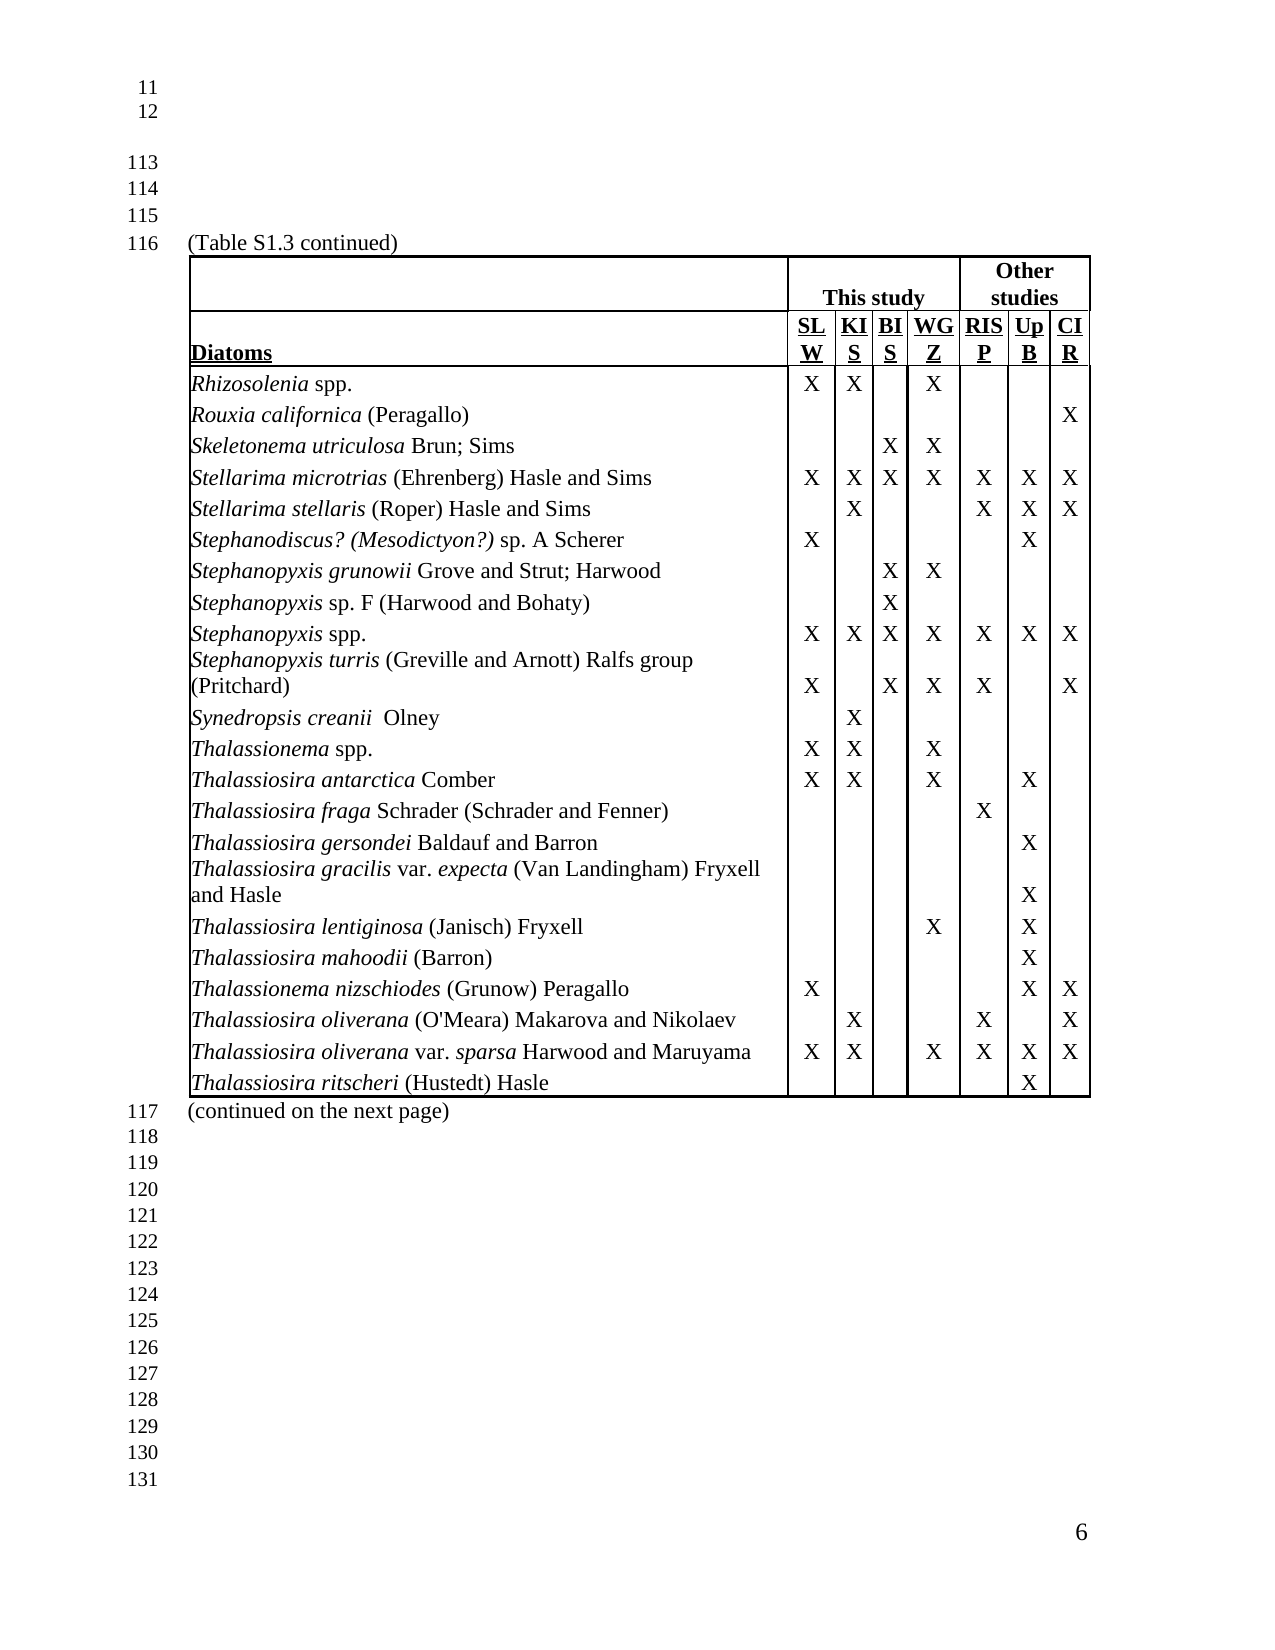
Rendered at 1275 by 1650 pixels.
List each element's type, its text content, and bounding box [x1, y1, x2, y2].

table_cell X [1051, 646, 1089, 699]
table_header [191, 258, 787, 310]
table_cell [909, 855, 959, 908]
table_cell [874, 855, 906, 908]
table_cell [874, 908, 906, 939]
table_cell Synedropsis creanii Olney [191, 699, 787, 730]
table_cell [874, 396, 906, 427]
table_cell [1009, 730, 1049, 761]
table_cell [1051, 793, 1089, 824]
table_cell X [909, 615, 959, 646]
table_cell X [789, 366, 834, 396]
table_cell Thalassiosira gracilis var. expecta (Van Landingham) Fryxell and Hasle [191, 855, 787, 908]
table_cell X [836, 730, 872, 761]
table_cell [1009, 793, 1049, 824]
table_cell [836, 824, 872, 855]
table_cell Thalassiosira mahoodii (Barron) [191, 939, 787, 970]
table_cell [1009, 366, 1049, 396]
table_cell X [961, 1002, 1007, 1033]
table_cell [836, 553, 872, 584]
table_cell X [874, 615, 906, 646]
table_cell [961, 730, 1007, 761]
table_cell Stephanopyxis grunowii Grove and Strut; Harwood [191, 553, 787, 584]
table_cell [836, 793, 872, 824]
table_cell X [836, 459, 872, 490]
table_cell X [909, 646, 959, 699]
table_cell X [789, 970, 834, 1002]
table_cell [1051, 521, 1089, 552]
table_cell X [1009, 521, 1049, 552]
table_cell [1051, 584, 1089, 615]
table_cell [1051, 699, 1089, 730]
table_cell X [909, 1033, 959, 1064]
table_cell [874, 824, 906, 855]
table_cell [874, 1002, 906, 1033]
table_cell CIR [1051, 310, 1089, 365]
table_cell X [961, 459, 1007, 490]
table_cell [909, 939, 959, 970]
table_cell X [836, 1033, 872, 1064]
table_cell [909, 824, 959, 855]
table_cell [909, 396, 959, 427]
table_header Other studies [961, 258, 1089, 310]
table_cell [961, 553, 1007, 584]
table_cell X [789, 646, 834, 699]
table_cell WGZ [908, 311, 959, 365]
table_cell [961, 584, 1007, 615]
table_cell X [961, 1033, 1007, 1064]
table_cell [1051, 365, 1089, 396]
table_cell Thalassiosira lentiginosa (Janisch) Fryxell [191, 908, 787, 939]
table_cell X [1009, 761, 1049, 793]
table_cell [874, 521, 906, 552]
table_cell [874, 1064, 906, 1095]
table_cell [909, 699, 959, 730]
table_cell [909, 521, 959, 552]
table_cell [836, 396, 872, 427]
table_cell X [789, 1033, 834, 1064]
table_cell [836, 908, 872, 939]
table_cell X [909, 459, 959, 490]
table_cell [789, 908, 834, 939]
table_cell [1009, 699, 1049, 730]
table_cell [789, 793, 834, 824]
table_cell [961, 970, 1007, 1002]
table_cell X [874, 646, 906, 699]
table_cell X [1051, 1002, 1089, 1033]
table_cell [874, 970, 906, 1002]
table_cell [909, 584, 959, 615]
table_cell X [1009, 824, 1049, 855]
table_cell [874, 793, 906, 824]
table_cell X [874, 428, 906, 459]
table_cell X [1051, 396, 1089, 427]
table_cell [909, 1002, 959, 1033]
table_cell [961, 1064, 1007, 1095]
table_cell [1051, 939, 1089, 970]
table_cell [789, 553, 834, 584]
table_cell Skeletonema utriculosa Brun; Sims [191, 428, 787, 459]
table_cell [836, 939, 872, 970]
table_cell Diatoms [191, 312, 787, 365]
table_cell [836, 584, 872, 615]
table_cell SLW [788, 311, 835, 365]
table_cell [1051, 908, 1089, 939]
table_cell [961, 699, 1007, 730]
table_cell Thalassiosira antarctica Comber [191, 761, 787, 793]
table_cell Stellarima stellaris (Roper) Hasle and Sims [191, 490, 787, 521]
table_cell [961, 396, 1007, 427]
table_cell [789, 1064, 834, 1095]
table_cell [1051, 1064, 1089, 1095]
table_cell [961, 855, 1007, 908]
table_cell [789, 939, 834, 970]
table_cell RISP [960, 311, 1008, 365]
table_cell X [789, 521, 834, 552]
table_cell X [789, 459, 834, 490]
table_cell [1051, 761, 1089, 793]
table_cell X [836, 1002, 872, 1033]
table_cell X [909, 761, 959, 793]
table_cell X [874, 584, 906, 615]
table_cell Stephanodiscus? (Mesodictyon?) sp. A Scherer [191, 521, 787, 552]
table_cell [909, 970, 959, 1002]
table_cell [789, 584, 834, 615]
table_cell [909, 490, 959, 521]
table_cell Thalassiosira oliverana (O'Meara) Makarova and Nikolaev [191, 1002, 787, 1033]
table_cell [789, 824, 834, 855]
table_cell X [1009, 1033, 1049, 1064]
text (continued on the next page) [187, 1097, 1087, 1124]
table_cell Rouxia californica (Peragallo) [191, 396, 787, 427]
table_cell [874, 939, 906, 970]
table_cell Thalassiosira gersondei Baldauf and Barron [191, 824, 787, 855]
table_cell [789, 490, 834, 521]
table_cell [961, 366, 1007, 396]
table_cell X [789, 761, 834, 793]
table_cell [1051, 428, 1089, 459]
table_cell Rhizosolenia spp. [191, 367, 787, 396]
table_cell [961, 761, 1007, 793]
table_cell [836, 646, 872, 699]
table_cell [789, 428, 834, 459]
table_cell X [836, 699, 872, 730]
table_cell X [909, 428, 959, 459]
table_cell [961, 824, 1007, 855]
table_cell Thalassionema spp. [191, 730, 787, 761]
table_cell BIS [873, 311, 907, 365]
table_cell [836, 1064, 872, 1095]
table_cell [836, 428, 872, 459]
table_cell [789, 699, 834, 730]
table_cell [961, 908, 1007, 939]
table_cell UpB [1009, 311, 1049, 365]
table_cell [1009, 396, 1049, 427]
table_cell X [961, 490, 1007, 521]
table_cell X [961, 793, 1007, 824]
table_cell X [836, 366, 872, 396]
table_cell [874, 1033, 906, 1064]
table_cell [874, 490, 906, 521]
table_cell X [836, 490, 872, 521]
table_cell X [909, 908, 959, 939]
table_cell X [909, 366, 959, 396]
table_cell [1051, 855, 1089, 908]
table_cell X [874, 459, 906, 490]
table_cell [961, 939, 1007, 970]
table_cell X [1009, 490, 1049, 521]
table_cell [789, 396, 834, 427]
table_cell [874, 761, 906, 793]
table_cell X [961, 615, 1007, 646]
table_cell [874, 730, 906, 761]
table_cell X [836, 761, 872, 793]
table_cell X [1009, 459, 1049, 490]
table_cell [909, 1064, 959, 1095]
table_cell [961, 428, 1007, 459]
table_cell [789, 1002, 834, 1033]
table_cell X [1009, 939, 1049, 970]
table_cell X [789, 615, 834, 646]
table_cell [1009, 584, 1049, 615]
table_cell X [1009, 908, 1049, 939]
table_cell X [1009, 1064, 1049, 1095]
table_cell [874, 366, 906, 396]
table_cell Thalassiosira oliverana var. sparsa Harwood and Maruyama [191, 1033, 787, 1064]
table_cell Thalassiosira fraga Schrader (Schrader and Fenner) [191, 793, 787, 824]
table_cell X [836, 615, 872, 646]
table_cell Thalassiosira ritscheri (Hustedt) Hasle [191, 1064, 787, 1095]
table_cell Stephanopyxis spp. [191, 615, 787, 646]
table_cell X [1009, 615, 1049, 646]
table_cell Stephanopyxis turris (Greville and Arnott) Ralfs group (Pritchard) [191, 646, 787, 699]
table_cell [789, 855, 834, 908]
table_cell [836, 855, 872, 908]
table_cell X [1009, 855, 1049, 908]
table_cell X [1051, 970, 1089, 1002]
table_cell [909, 793, 959, 824]
table_cell [1051, 824, 1089, 855]
table_cell [1009, 1002, 1049, 1033]
table_cell [836, 970, 872, 1002]
table_cell X [1051, 1033, 1089, 1064]
table_cell [1051, 730, 1089, 761]
table_cell X [1051, 459, 1089, 490]
table_header This study [789, 258, 959, 310]
table_cell X [789, 730, 834, 761]
table_cell [874, 699, 906, 730]
table_cell X [874, 553, 906, 584]
table_cell X [1051, 490, 1089, 521]
table_cell [1051, 553, 1089, 584]
table_cell X [1051, 615, 1089, 646]
table_cell X [961, 646, 1007, 699]
text (Table S1.3 continued) [187, 229, 1087, 255]
table_cell [1009, 553, 1049, 584]
table_cell X [909, 730, 959, 761]
table_cell [961, 521, 1007, 552]
table_cell [1009, 428, 1049, 459]
table_cell X [1009, 970, 1049, 1002]
table_cell Stellarima microtrias (Ehrenberg) Hasle and Sims [191, 459, 787, 490]
table_cell [836, 521, 872, 552]
table_cell X [909, 553, 959, 584]
table_cell [1009, 646, 1049, 699]
table_cell KIS [836, 311, 872, 365]
table_cell Stephanopyxis sp. F (Harwood and Bohaty) [191, 584, 787, 615]
table_cell Thalassionema nizschiodes (Grunow) Peragallo [191, 970, 787, 1002]
